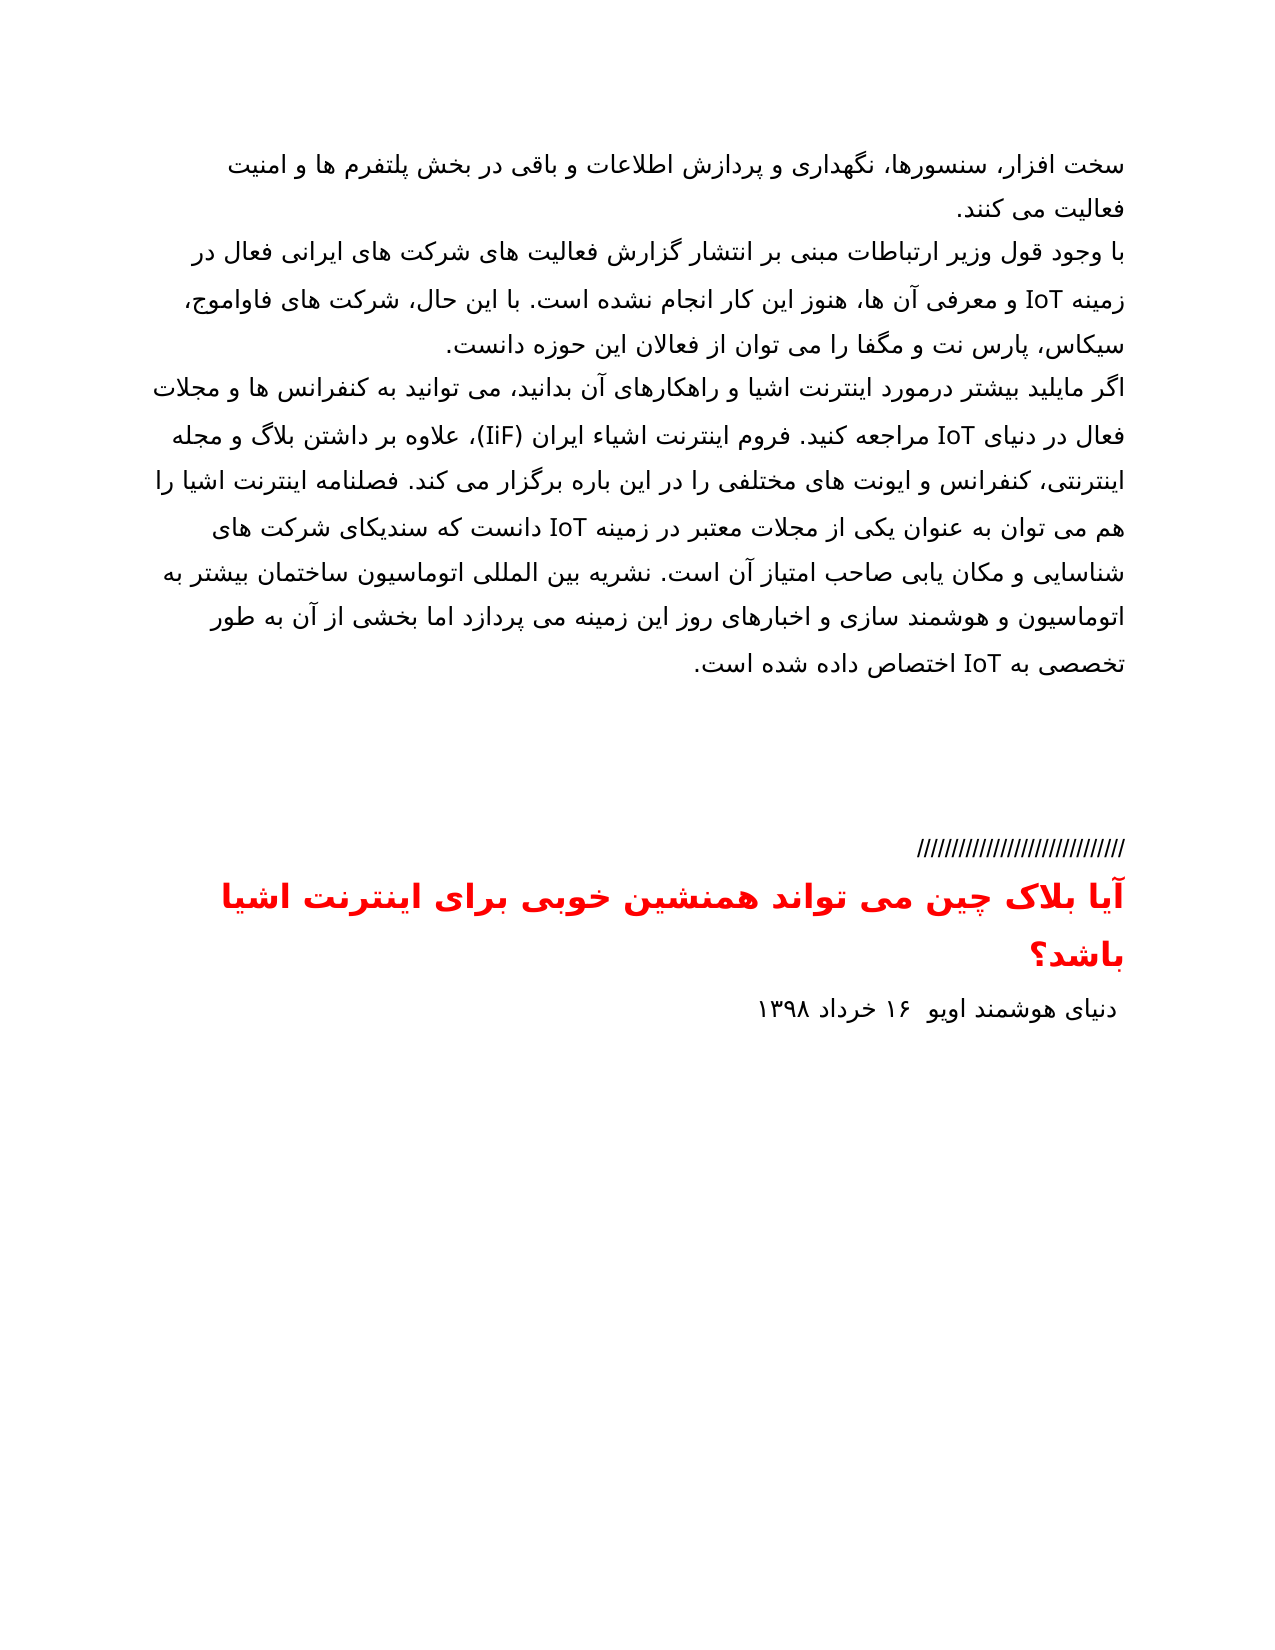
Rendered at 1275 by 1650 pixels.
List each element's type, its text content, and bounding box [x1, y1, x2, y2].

text ////////////////////////////// [150, 834, 1125, 863]
text با وجود قول وزیر ارتباطات مبنی بر انتشار گزارش فعالیت های شرکت های ایرانی فعال در زمینه IoT و معرفی آن ها، هنوز این کار انجام نشده است. با این حال، شرکت های فاواموج، سیکاس، پارس نت و مگفا را می توان از فعالان این حوزه دانست. [150, 237, 1125, 359]
text دنیای هوشمند اویو ۱۶ خرداد ۱۳۹۸ [150, 994, 1125, 1023]
text آیا بلاک چین می تواند همنشین خوبی برای اینترنت اشیا باشد؟ [150, 877, 1125, 974]
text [150, 150, 1125, 223]
text اگر مایلید بیشتر درمورد اینترنت اشیا و راهکارهای آن بدانید، می توانید به کنفرانس ها و مجلات فعال در دنیای IoT مراجعه کنید. فروم اینترنت اشیاء ایران (IiF)، علاوه بر داشتن بلاگ و مجله اینترنتی، کنفرانس و ایونت های مختلفی را در این باره برگزار می کند. فصلنامه اینترنت اشیا را هم می توان به عنوان یکی از مجلات معتبر در زمینه IoT دانست که سندیکای شرکت های شناسایی و مکان یابی صاحب امتیاز آن است. نشریه بین المللی اتوماسیون ساختمان بیشتر به اتوماسیون و هوشمند سازی و اخبارهای روز این زمینه می پردازد اما بخشی از آن به طور تخصصی به IoT اختصاص داده شده است. [150, 374, 1125, 680]
